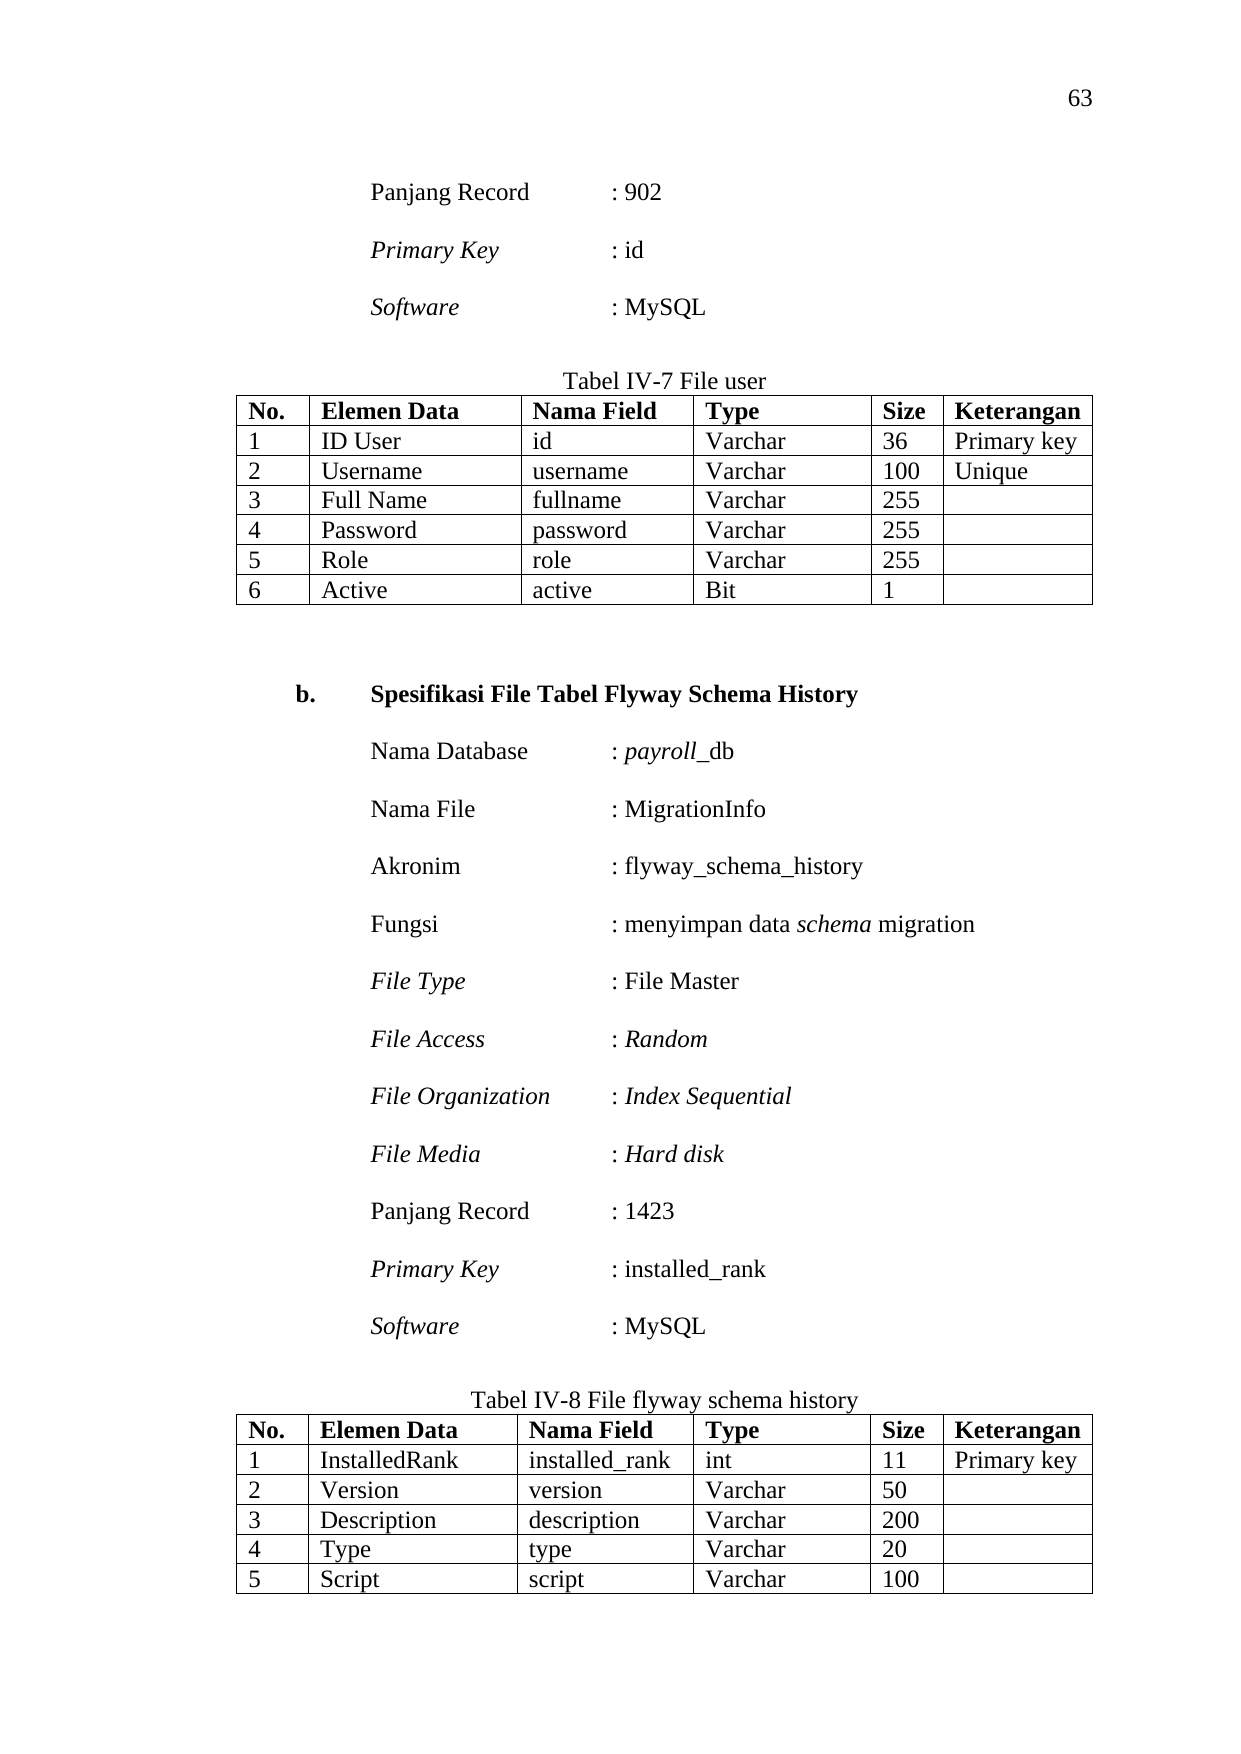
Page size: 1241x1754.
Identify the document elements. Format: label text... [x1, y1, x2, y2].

table_cell password [522, 515, 693, 544]
table_header Elemen Data [309, 1415, 517, 1444]
table_cell 20 [871, 1535, 943, 1563]
table_cell [944, 1505, 1092, 1533]
table_cell Varchar [694, 1475, 870, 1504]
list Software : MySQL [370, 1311, 1092, 1340]
table_cell Varchar [694, 426, 871, 455]
table_cell 5 [237, 1564, 308, 1593]
table_cell id [522, 426, 693, 455]
table_cell Varchar [694, 486, 871, 514]
table_cell Varchar [694, 545, 871, 574]
table_cell Type [309, 1535, 517, 1563]
table_header Nama Field [522, 396, 693, 425]
table_cell 5 [237, 545, 309, 574]
table_cell ID User [310, 426, 521, 455]
table_cell Varchar [694, 515, 871, 544]
list File Media : Hard disk [370, 1139, 1092, 1168]
table_cell type [518, 1535, 693, 1563]
table_cell 200 [871, 1505, 943, 1533]
list Panjang Record : 1423 [370, 1196, 1092, 1225]
list Primary Key : id [370, 235, 1092, 263]
table_cell Role [310, 545, 521, 574]
table_cell Varchar [694, 1564, 870, 1593]
table_header Size [872, 396, 943, 425]
table_header Keterangan [944, 1415, 1092, 1444]
table_cell fullname [522, 486, 693, 514]
list File Type : File Master [370, 966, 1092, 995]
table_header No. [237, 396, 309, 425]
list Primary Key : installed_rank [370, 1254, 1092, 1283]
table_cell [944, 545, 1092, 574]
table_header Keterangan [944, 396, 1092, 425]
table_cell username [522, 456, 693, 484]
table_cell 3 [237, 486, 309, 514]
table_cell 1 [237, 426, 309, 455]
table_cell Varchar [694, 456, 871, 484]
table_cell Full Name [310, 486, 521, 514]
table_cell 6 [237, 575, 309, 604]
table_cell version [518, 1475, 693, 1504]
table_cell Primary key [944, 1445, 1092, 1474]
table_cell Unique [944, 456, 1092, 484]
list File Access : Random [370, 1024, 1092, 1053]
table_cell Version [309, 1475, 517, 1504]
table_cell 1 [237, 1445, 308, 1474]
list Nama Database : payroll_db [370, 736, 1092, 765]
table_cell Varchar [694, 1505, 870, 1533]
list Nama File : MigrationInfo [370, 794, 1092, 823]
table_cell active [522, 575, 693, 604]
table_cell [944, 1475, 1092, 1504]
table_cell 2 [237, 1475, 308, 1504]
table_cell 1 [872, 575, 943, 604]
table_cell 4 [237, 515, 309, 544]
list Fungsi : menyimpan data schema migration [370, 909, 1092, 938]
table_cell InstalledRank [309, 1445, 517, 1474]
table_cell [944, 575, 1092, 604]
table_cell script [518, 1564, 693, 1593]
table_cell description [518, 1505, 693, 1533]
table_cell Description [309, 1505, 517, 1533]
table_cell installed_rank [518, 1445, 693, 1474]
table_cell [944, 1564, 1092, 1593]
list Akronim : flyway_schema_history [370, 851, 1092, 880]
table_cell Password [310, 515, 521, 544]
table_header Type [694, 396, 871, 425]
table_cell 100 [872, 456, 943, 484]
table_cell Primary key [944, 426, 1092, 455]
table_cell [944, 486, 1092, 514]
table_cell 255 [872, 515, 943, 544]
table_cell 50 [871, 1475, 943, 1504]
table_header Nama Field [518, 1415, 693, 1444]
table_cell 2 [237, 456, 309, 484]
table_cell 4 [237, 1535, 308, 1563]
table_header No. [237, 1415, 308, 1444]
table_cell role [522, 545, 693, 574]
table_cell [944, 515, 1092, 544]
list File Organization : Index Sequential [370, 1081, 1092, 1110]
table_cell 3 [237, 1505, 308, 1533]
table_cell Varchar [694, 1535, 870, 1563]
table_cell Script [309, 1564, 517, 1593]
table_cell Bit [694, 575, 871, 604]
table_cell 1000 [871, 1564, 943, 1593]
table_cell 255 [872, 486, 943, 514]
table_cell Active [310, 575, 521, 604]
table_header Elemen Data [310, 396, 521, 425]
list Software : MySQL [370, 292, 1092, 321]
table_cell [944, 1535, 1092, 1563]
list Panjang Record : 902 [370, 177, 1092, 206]
table_cell 255 [872, 545, 943, 574]
table_cell Username [310, 456, 521, 484]
table_cell int [694, 1445, 870, 1474]
list Spesifikasi File Tabel Flyway Schema History [295, 679, 1092, 708]
table_header Type [694, 1415, 870, 1444]
table_header Size [871, 1415, 943, 1444]
table_cell 36 [872, 426, 943, 455]
table_cell 11 [871, 1445, 943, 1474]
